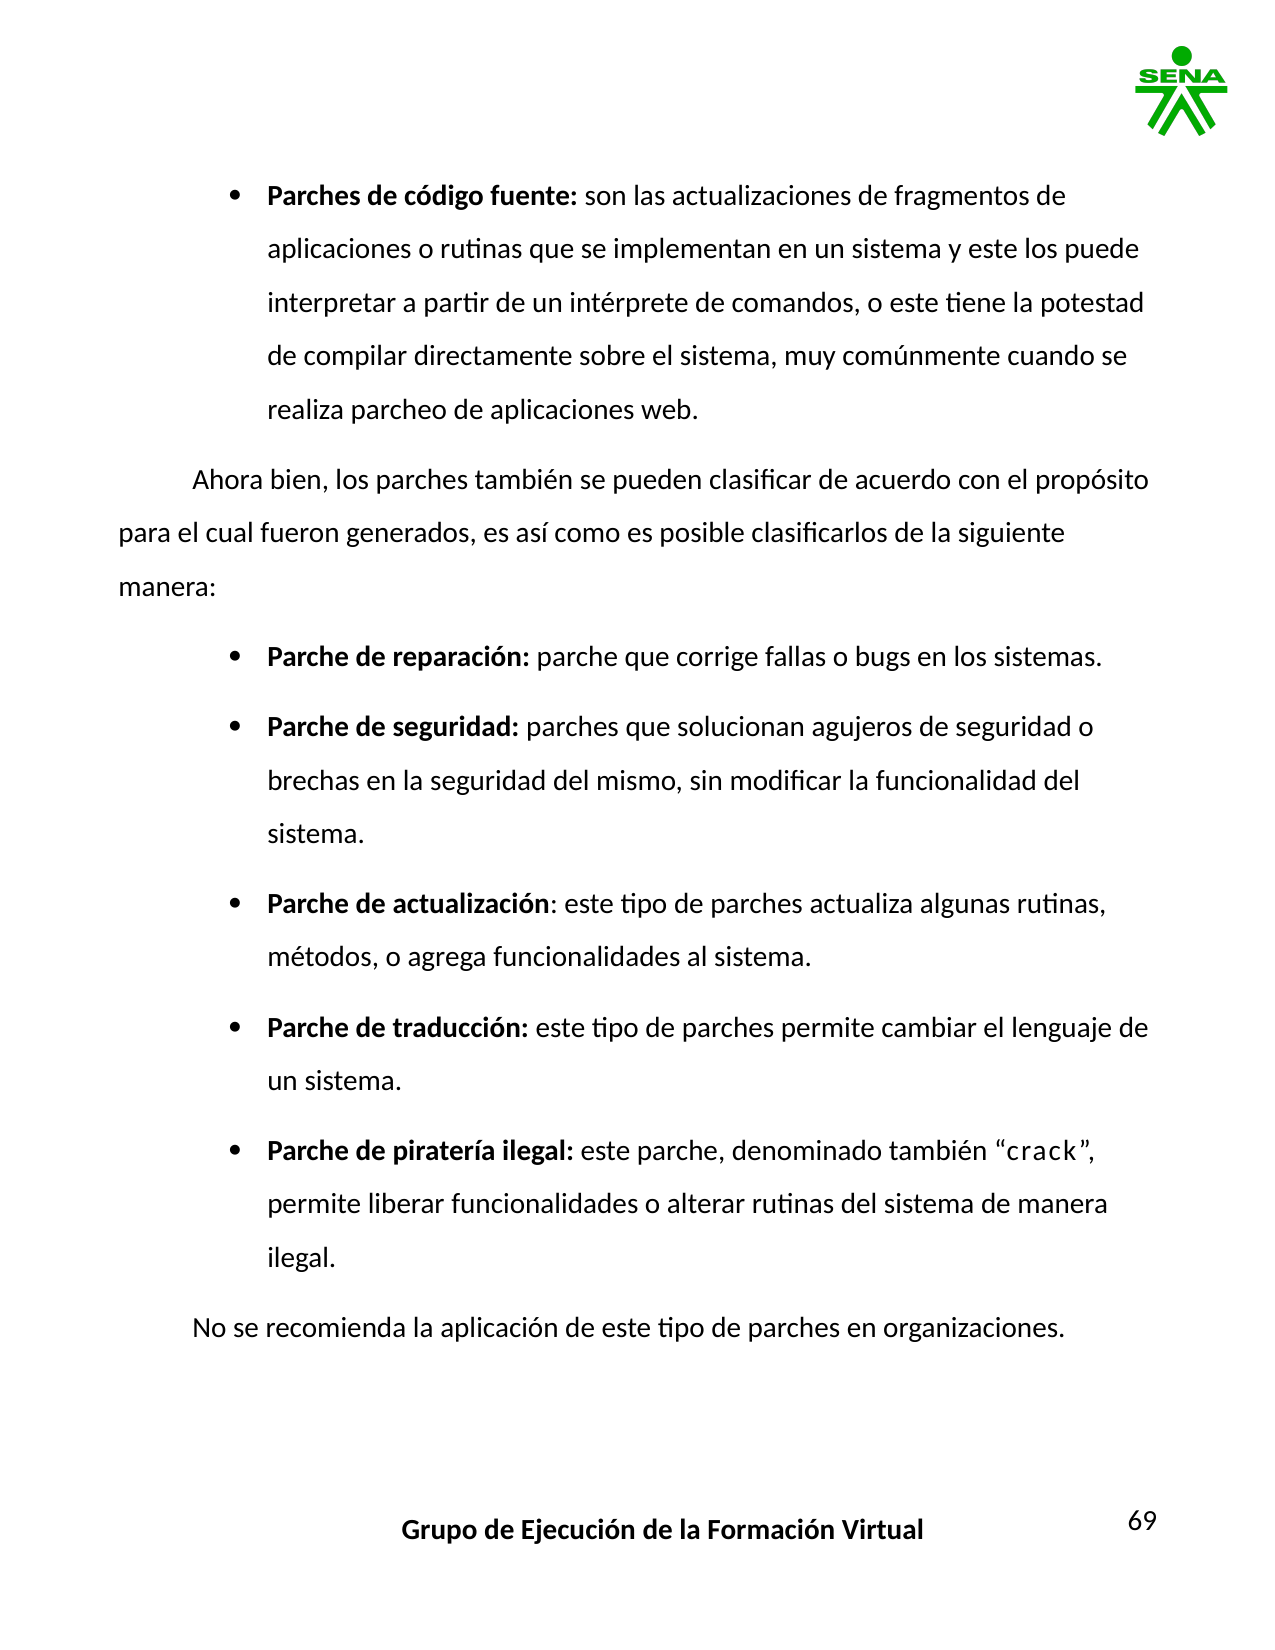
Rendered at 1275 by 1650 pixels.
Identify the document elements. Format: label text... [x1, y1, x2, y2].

list Parche de reparación: parche que corrige fallas o bugs en los sistemas. [230, 638, 1157, 674]
list Parches de código fuente: son las actualizaciones de fragmentos de aplicaciones o rutinas que se implementan en un sistema y este los puede interpretar a partir de un intérprete de comandos, o este tiene la potestad de compilar directamente sobre el sistema, muy comúnmente cuando se realiza parcheo de aplicaciones web. [230, 177, 1157, 427]
list Parche de actualización: este tipo de parches actualiza algunas rutinas, métodos, o agrega funcionalidades al sistema. [230, 885, 1157, 974]
picture [1135, 46, 1228, 136]
text Ahora bien, los parches también se pueden clasificar de acuerdo con el propósito para el cual fueron generados, es así como es posible clasificarlos de la siguiente manera: [118, 461, 1157, 603]
list Parche de piratería ilegal: este parche, denominado también “crack”, permite liberar funcionalidades o alterar rutinas del sistema de manera ilegal. [230, 1132, 1157, 1275]
text No se recomienda la aplicación de este tipo de parches en organizaciones. [118, 1309, 1157, 1345]
list Parche de seguridad: parches que solucionan agujeros de seguridad o brechas en la seguridad del mismo, sin modificar la funcionalidad del sistema. [230, 708, 1157, 851]
list Parche de traducción: este tipo de parches permite cambiar el lenguaje de un sistema. [230, 1009, 1157, 1098]
